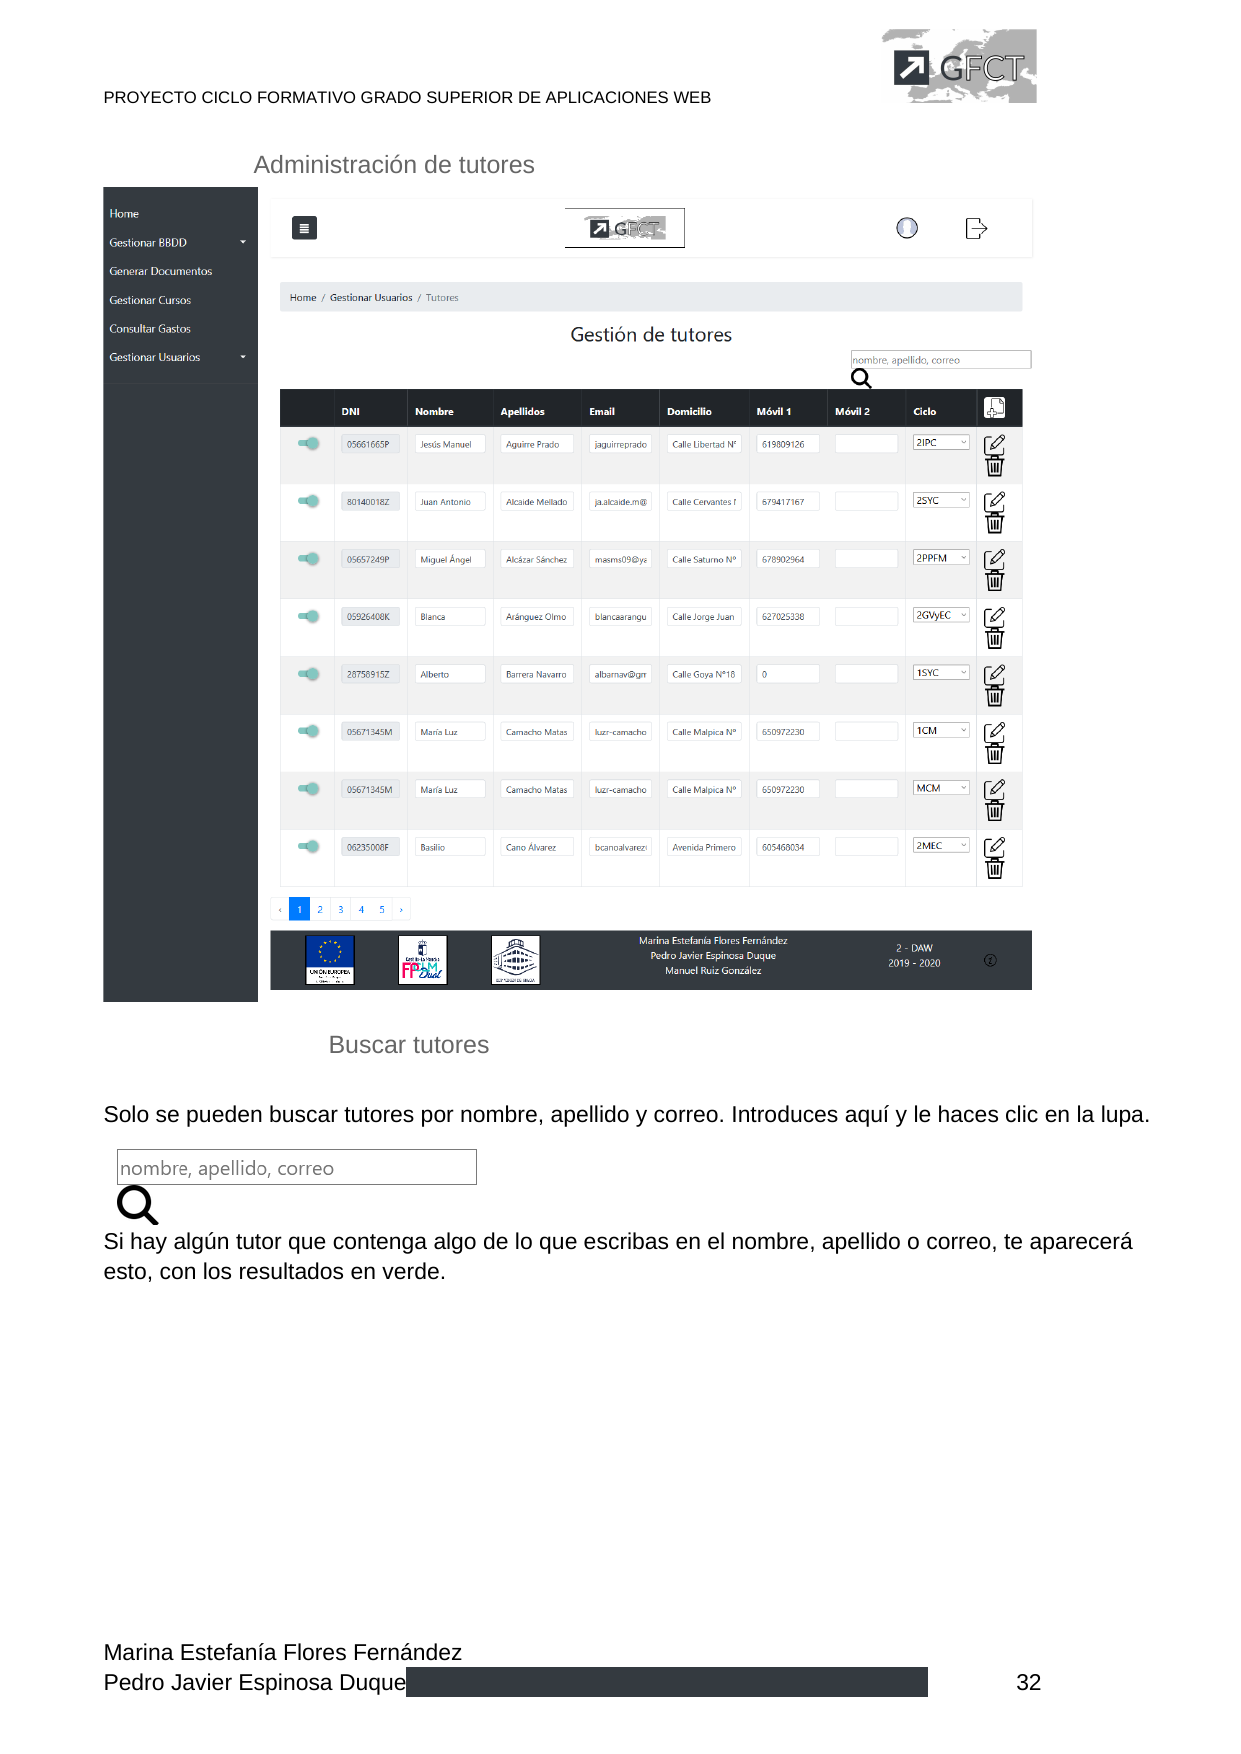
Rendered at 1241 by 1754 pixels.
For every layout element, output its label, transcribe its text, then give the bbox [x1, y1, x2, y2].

picture [881, 29, 1037, 103]
subtitle Administración de tutores [253, 150, 1168, 179]
picture [103, 1130, 493, 1225]
subtitle Buscar tutores [328, 1031, 1168, 1059]
picture [103, 187, 1044, 1002]
text Solo se pueden buscar tutores por nombre, apellido y correo. Introduces aquí y le haces clic en la lupa. [103, 1101, 1168, 1127]
text Si hay algún tutor que contenga algo de lo que escribas en el nombre, apellido o correo, te aparecerá esto, con los resultados en verde. [103, 1228, 1168, 1285]
